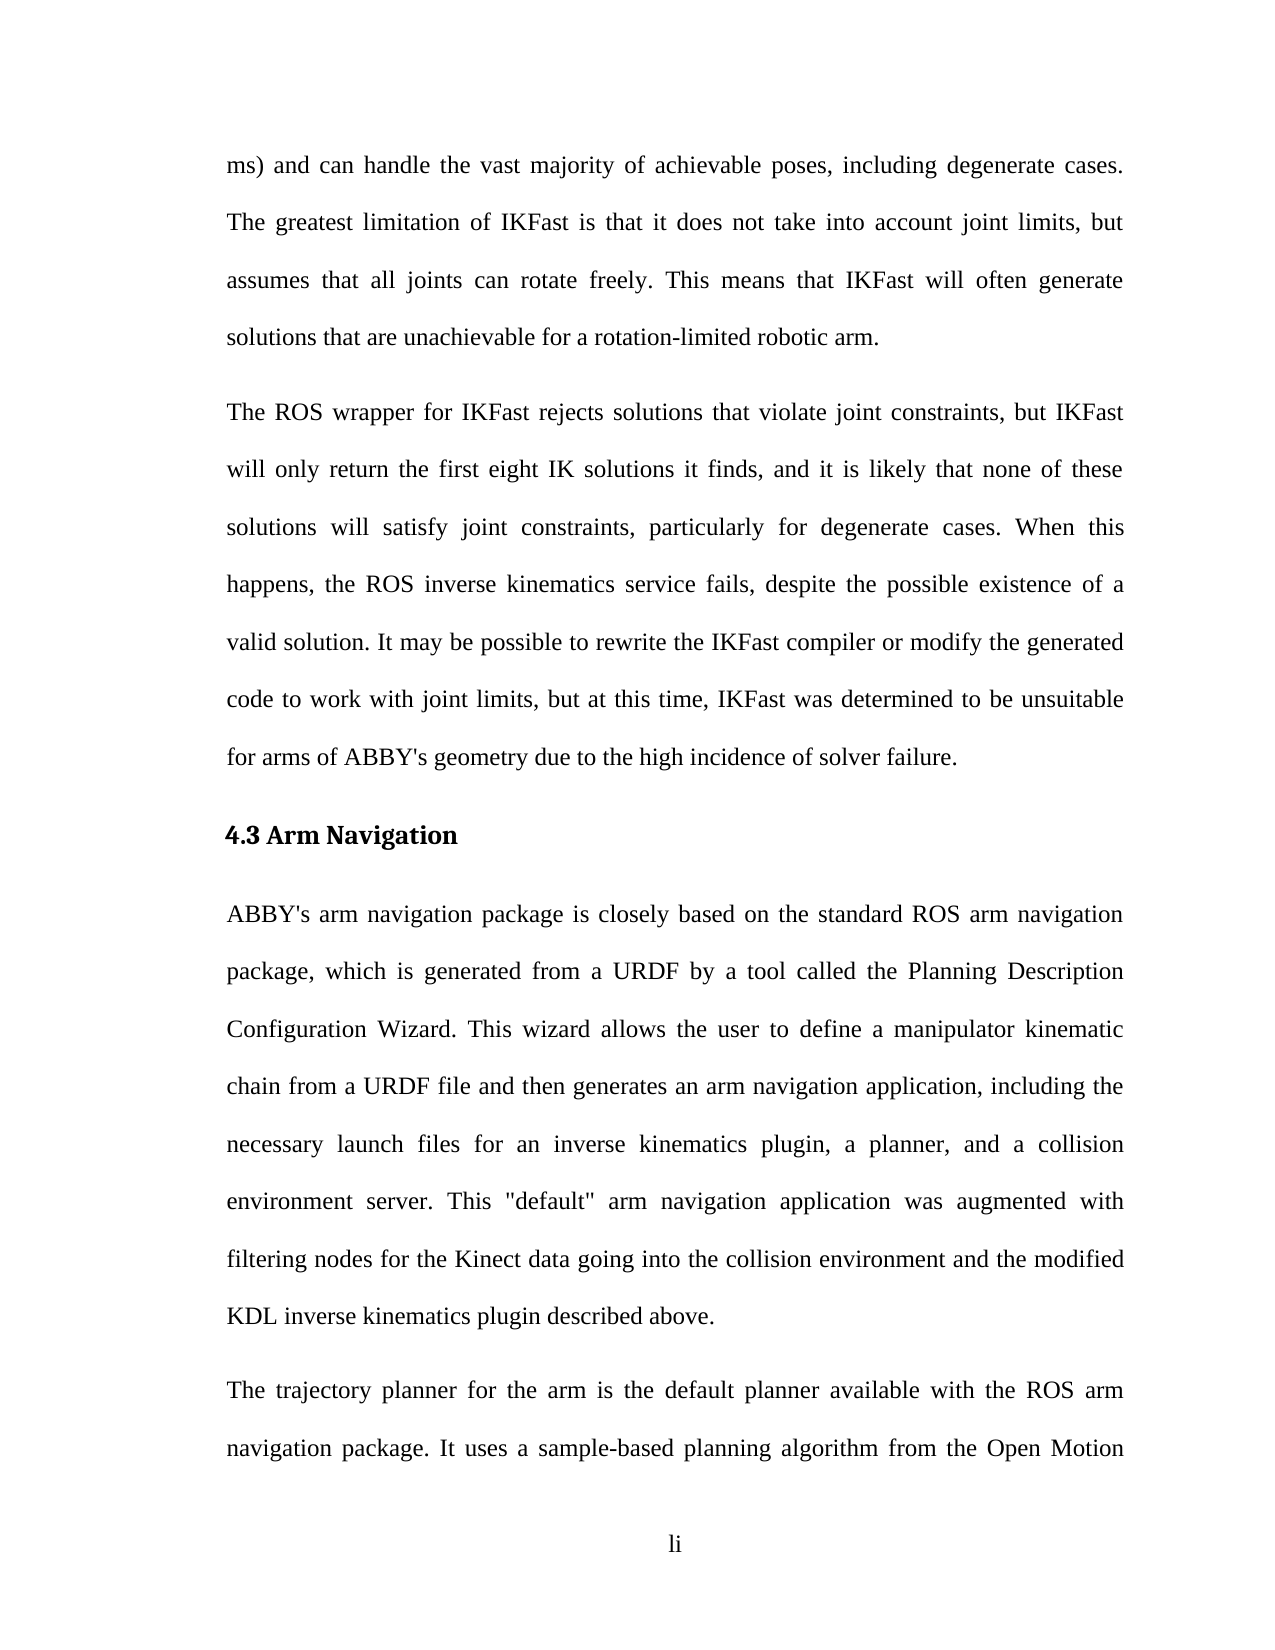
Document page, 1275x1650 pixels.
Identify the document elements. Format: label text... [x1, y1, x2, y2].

text ABBY's arm navigation package is closely based on the standard ROS arm navigation package, which is generated from a URDF by a tool called the Planning Description Configuration Wizard. This wizard allows the user to define a manipulator kinematic chain from a URDF file and then generates an arm navigation application, including the necessary launch files for an inverse kinematics plugin, a planner, and a collision environment server. This "default" arm navigation application was augmented with filtering nodes for the Kinect data going into the collision environment and the modified KDL inverse kinematics plugin described above. [226, 899, 1125, 1330]
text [226, 150, 1125, 351]
subtitle Arm Navigation [225, 820, 1125, 851]
text The ROS wrapper for IKFast rejects solutions that violate joint constraints, but IKFast will only return the first eight IK solutions it finds, and it is likely that none of these solutions will satisfy joint constraints, particularly for degenerate cases. When this happens, the ROS inverse kinematics service fails, despite the possible existence of a valid solution. It may be possible to rewrite the IKFast compiler or modify the generated code to work with joint limits, but at this time, IKFast was determined to be unsuitable for arms of ABBY's geometry due to the high incidence of solver failure. [226, 397, 1125, 770]
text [226, 1376, 1125, 1462]
